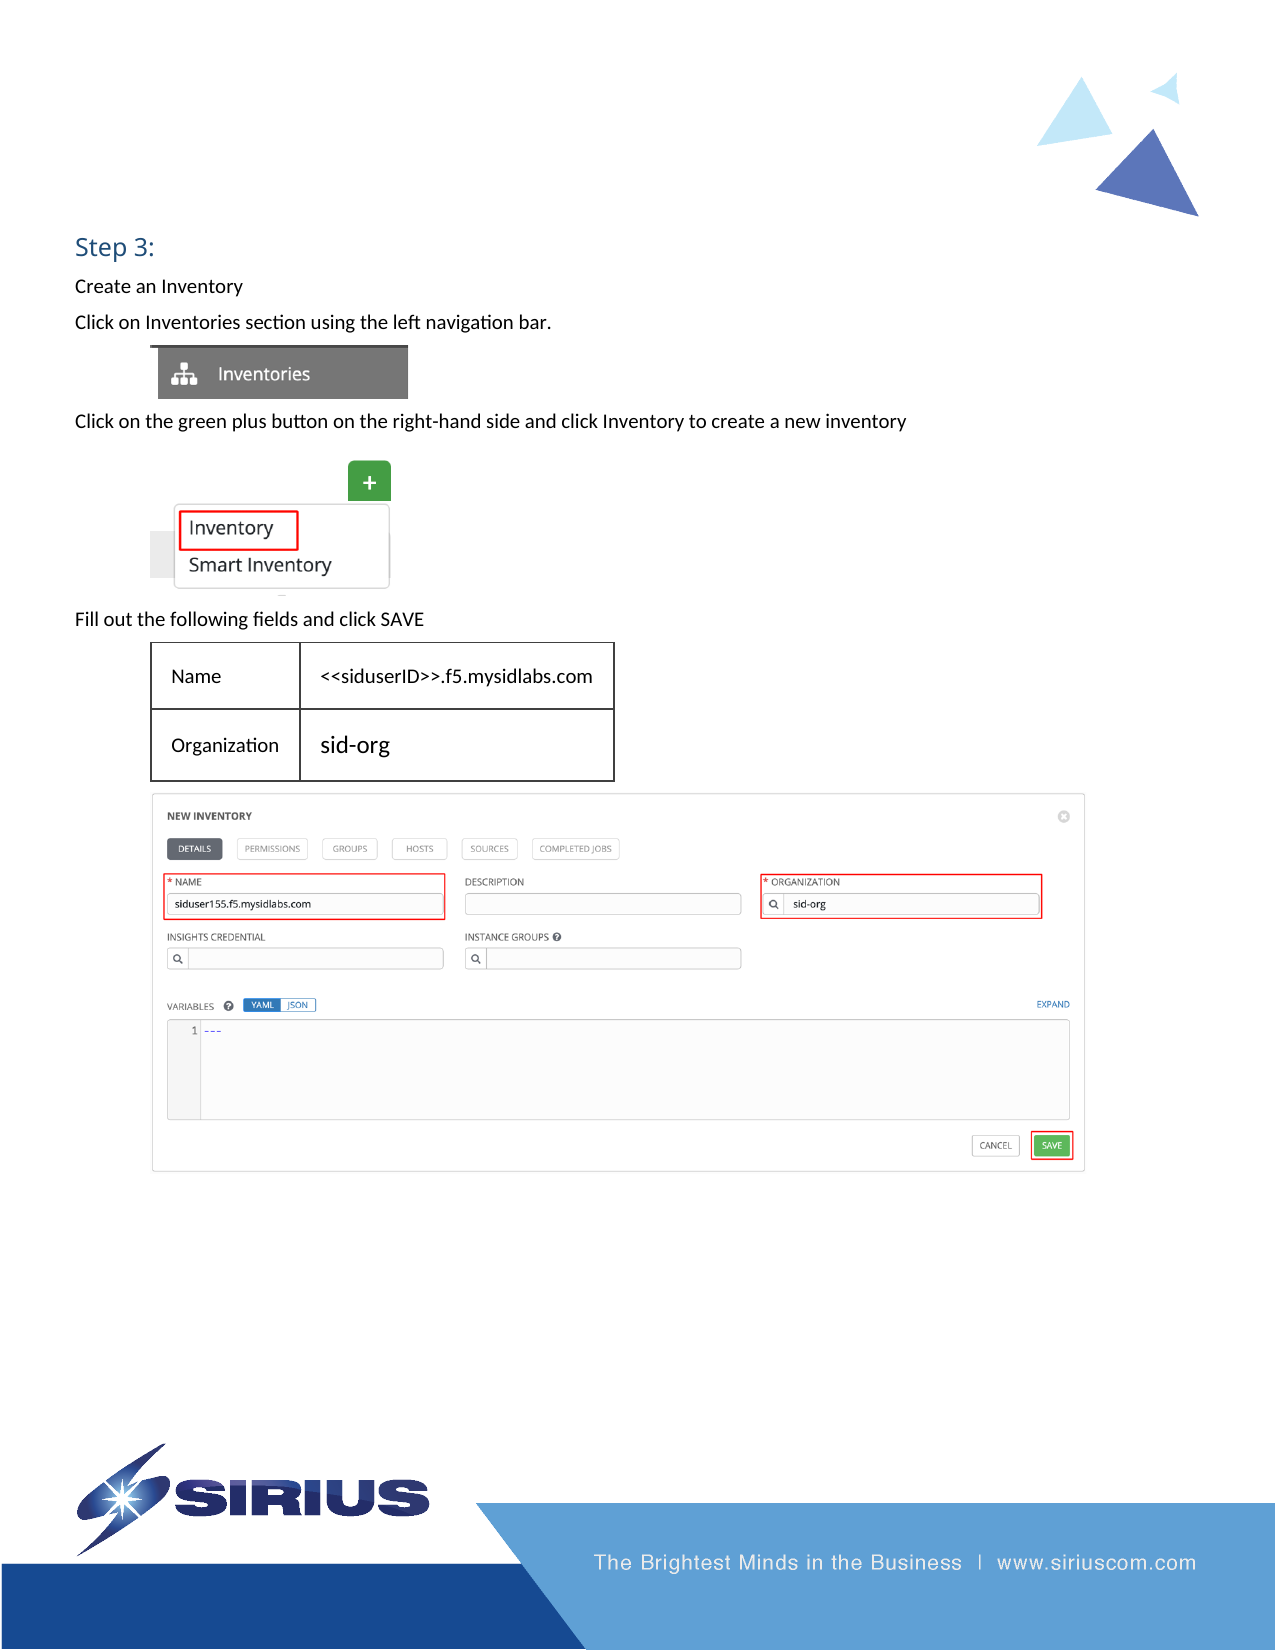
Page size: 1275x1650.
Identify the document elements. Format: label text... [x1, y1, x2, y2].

text Click on the green plus button on the right-hand side and click Inventory to create a new inventory [75, 409, 1200, 434]
table_header <<siduserID>>.f5.mysidlabs.com [301, 643, 613, 708]
table_header Name [152, 643, 299, 708]
text Click on Inventories section using the left navigation bar. [75, 309, 1200, 335]
picture [0, 0, 1275, 1650]
table_cell sid-org [301, 710, 613, 780]
table_cell Organization [152, 710, 299, 780]
text Fill out the following fields and click SAVE [75, 606, 1200, 631]
subtitle Step 3: [75, 229, 1200, 263]
text Create an Inventory [75, 274, 1200, 299]
